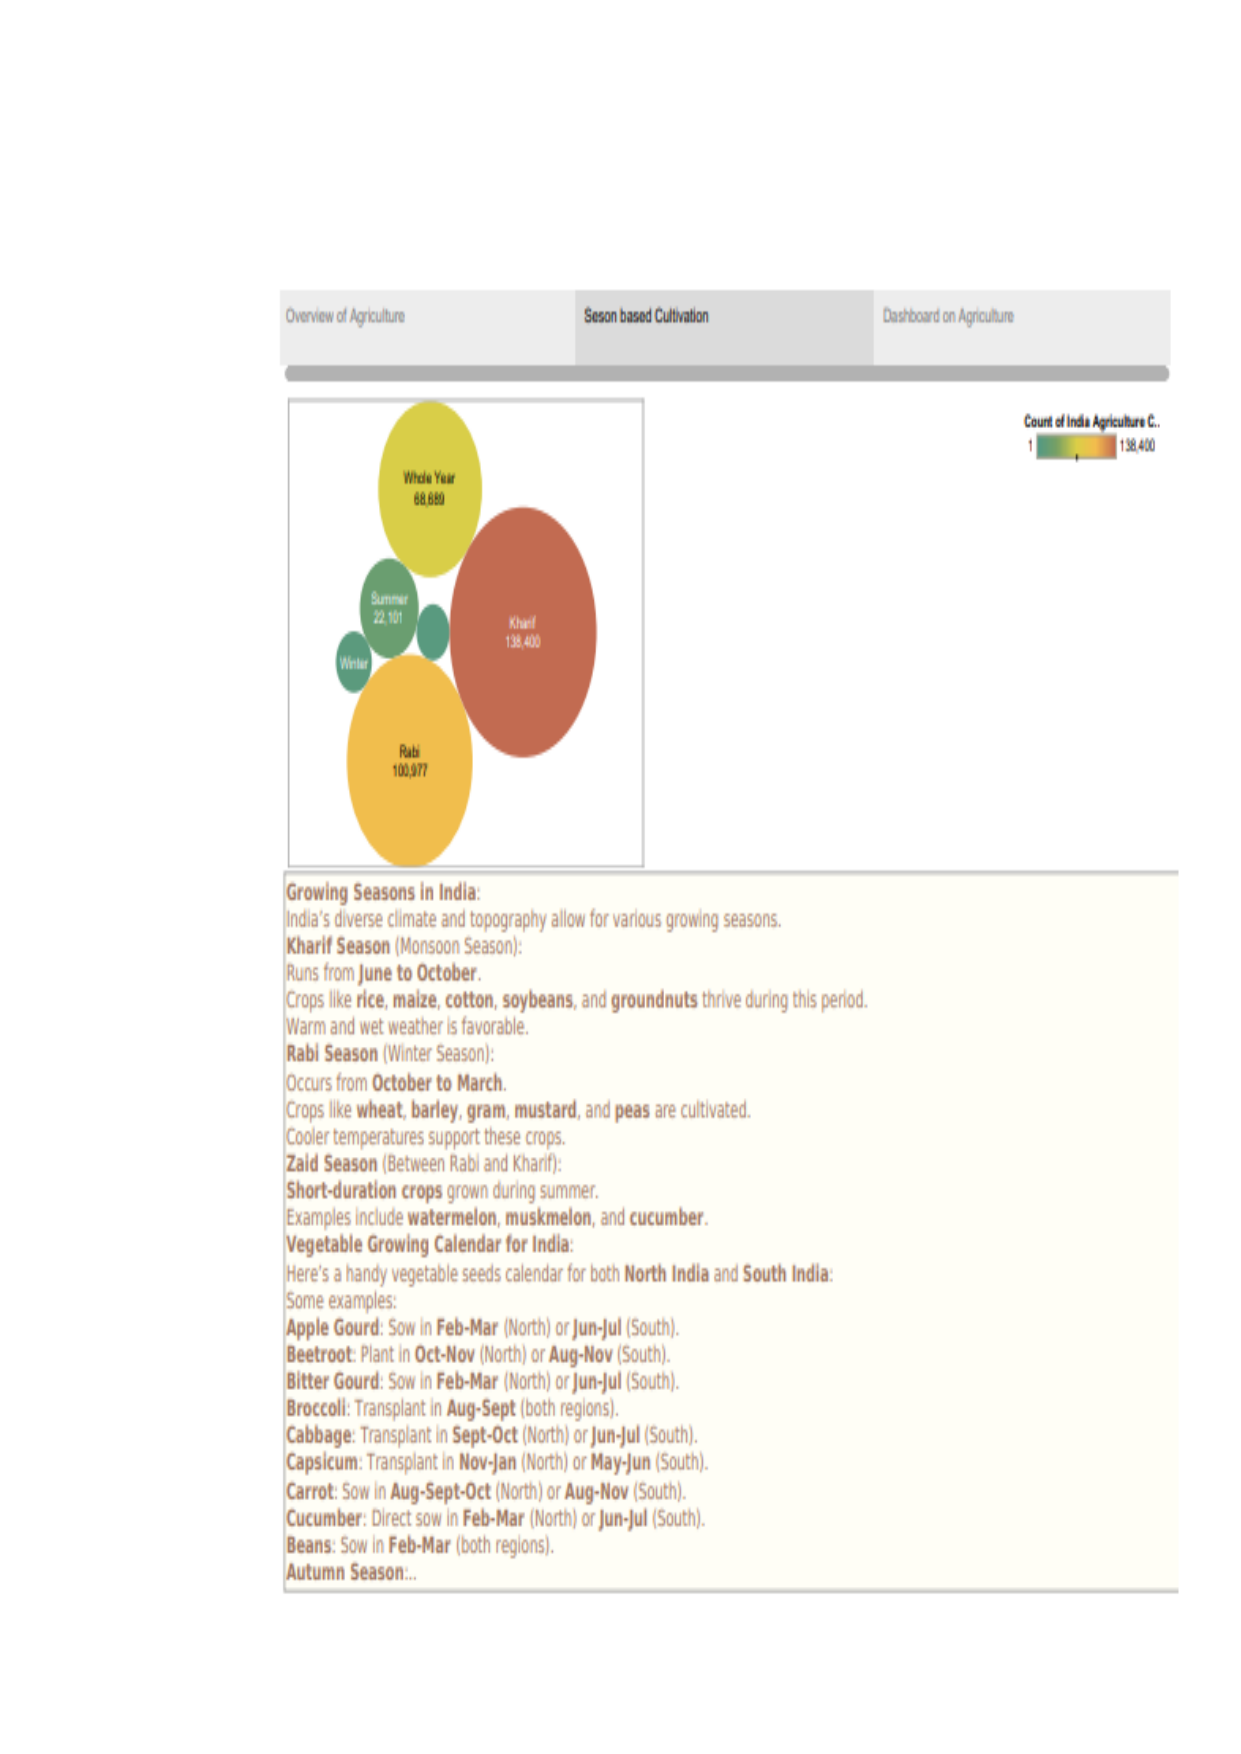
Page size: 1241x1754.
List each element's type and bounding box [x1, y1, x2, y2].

picture [225, 162, 1193, 1672]
